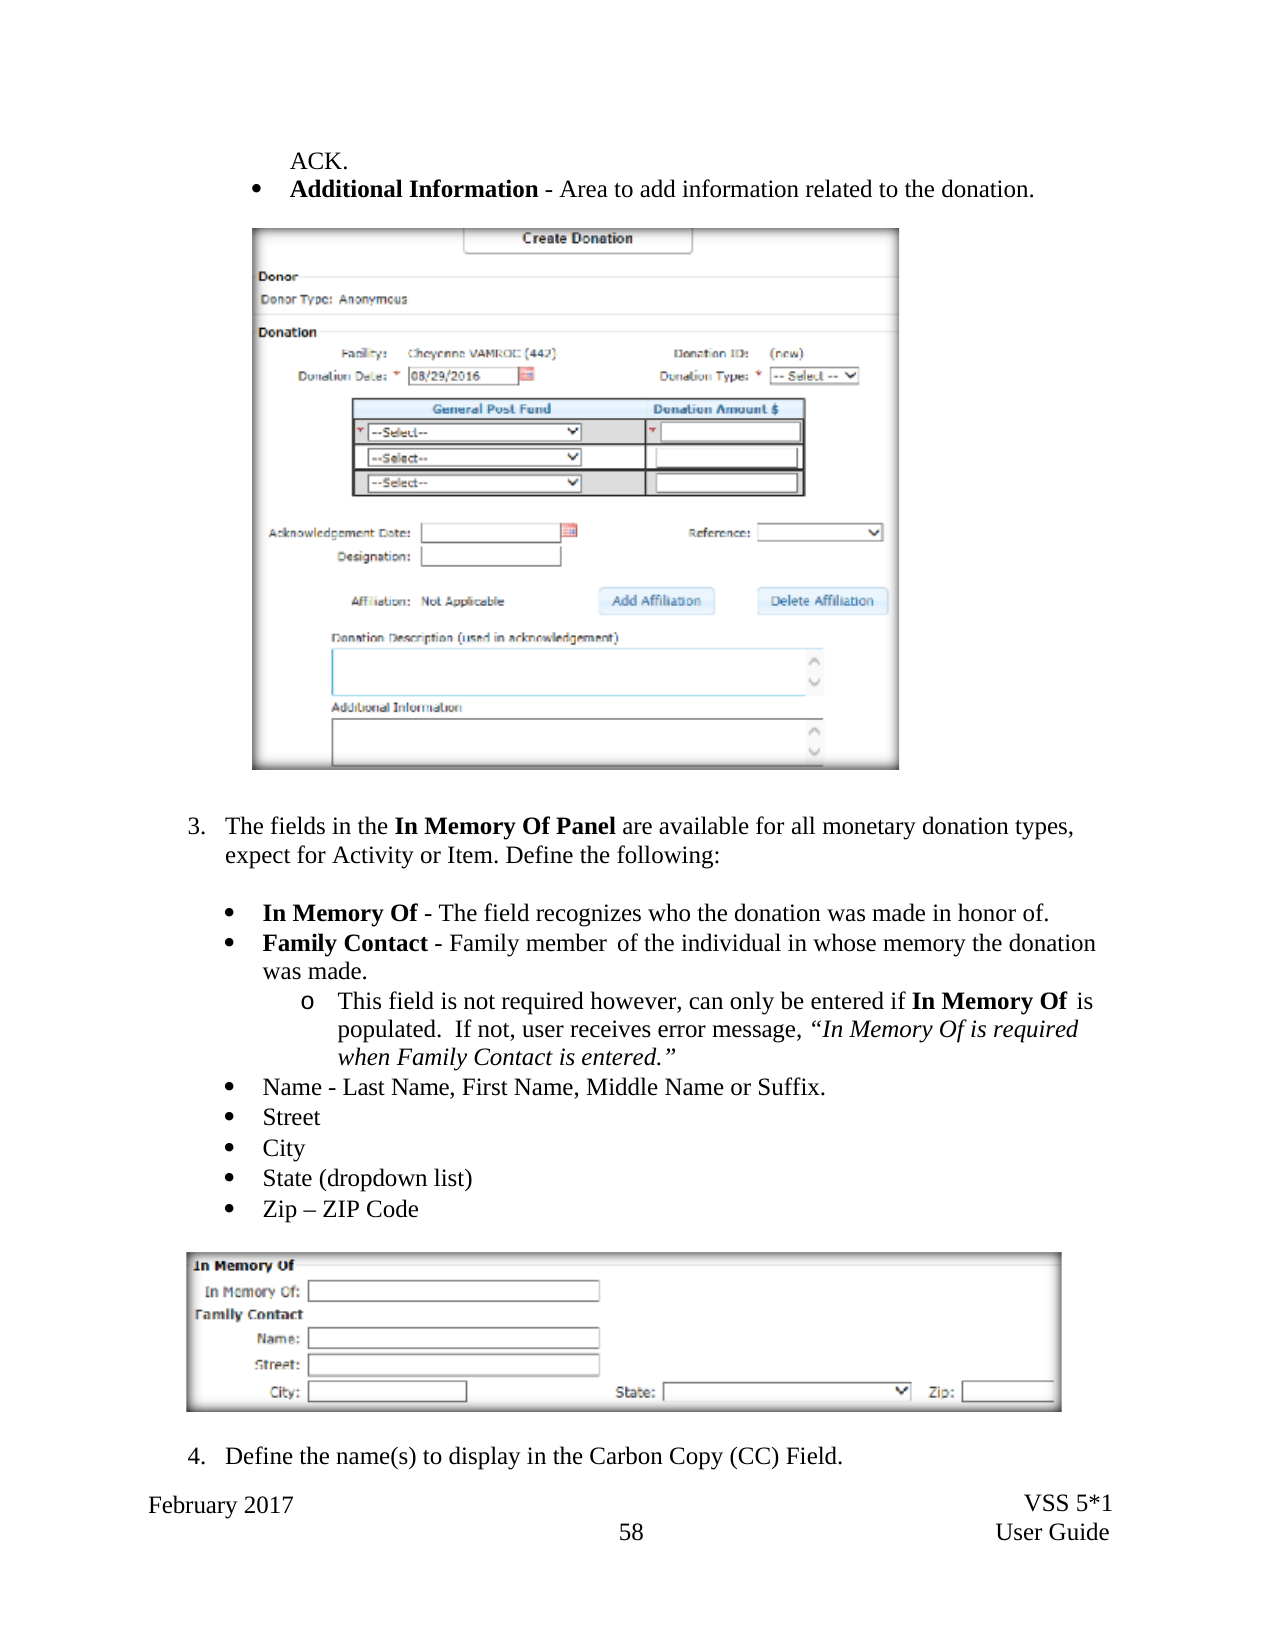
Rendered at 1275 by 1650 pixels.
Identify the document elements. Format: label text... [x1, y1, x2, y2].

list This field is not required however, can only be entered if In Memory Of is populated. If not, user receives error message, “In Memory Of is required when Family Contact is entered.” [300, 986, 1115, 1071]
list Name - Last Name, First Name, Middle Name or Suffix. [225, 1071, 1137, 1101]
list City [225, 1132, 1137, 1162]
list Zip – ZIP Code [225, 1193, 1137, 1223]
picture [252, 228, 900, 770]
list Family Contact - Family member of the individual in whose memory the donation was made. [225, 928, 1110, 985]
list In Memory Of - The field recognizes who the donation was made in honor of. [225, 897, 1137, 928]
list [252, 146, 1137, 174]
list Additional Information - Area to add information related to the donation. [252, 174, 1137, 203]
picture [186, 1252, 1062, 1412]
list Define the name(s) to display in the Carbon Copy (CC) Field. [187, 1441, 1137, 1469]
list Street [225, 1101, 1137, 1132]
list The fields in the In Memory Of Panel are available for all monetary donation types, expect for Activity or Item. Define the following: [187, 811, 1124, 868]
list State (dropdown list) [225, 1162, 1137, 1193]
